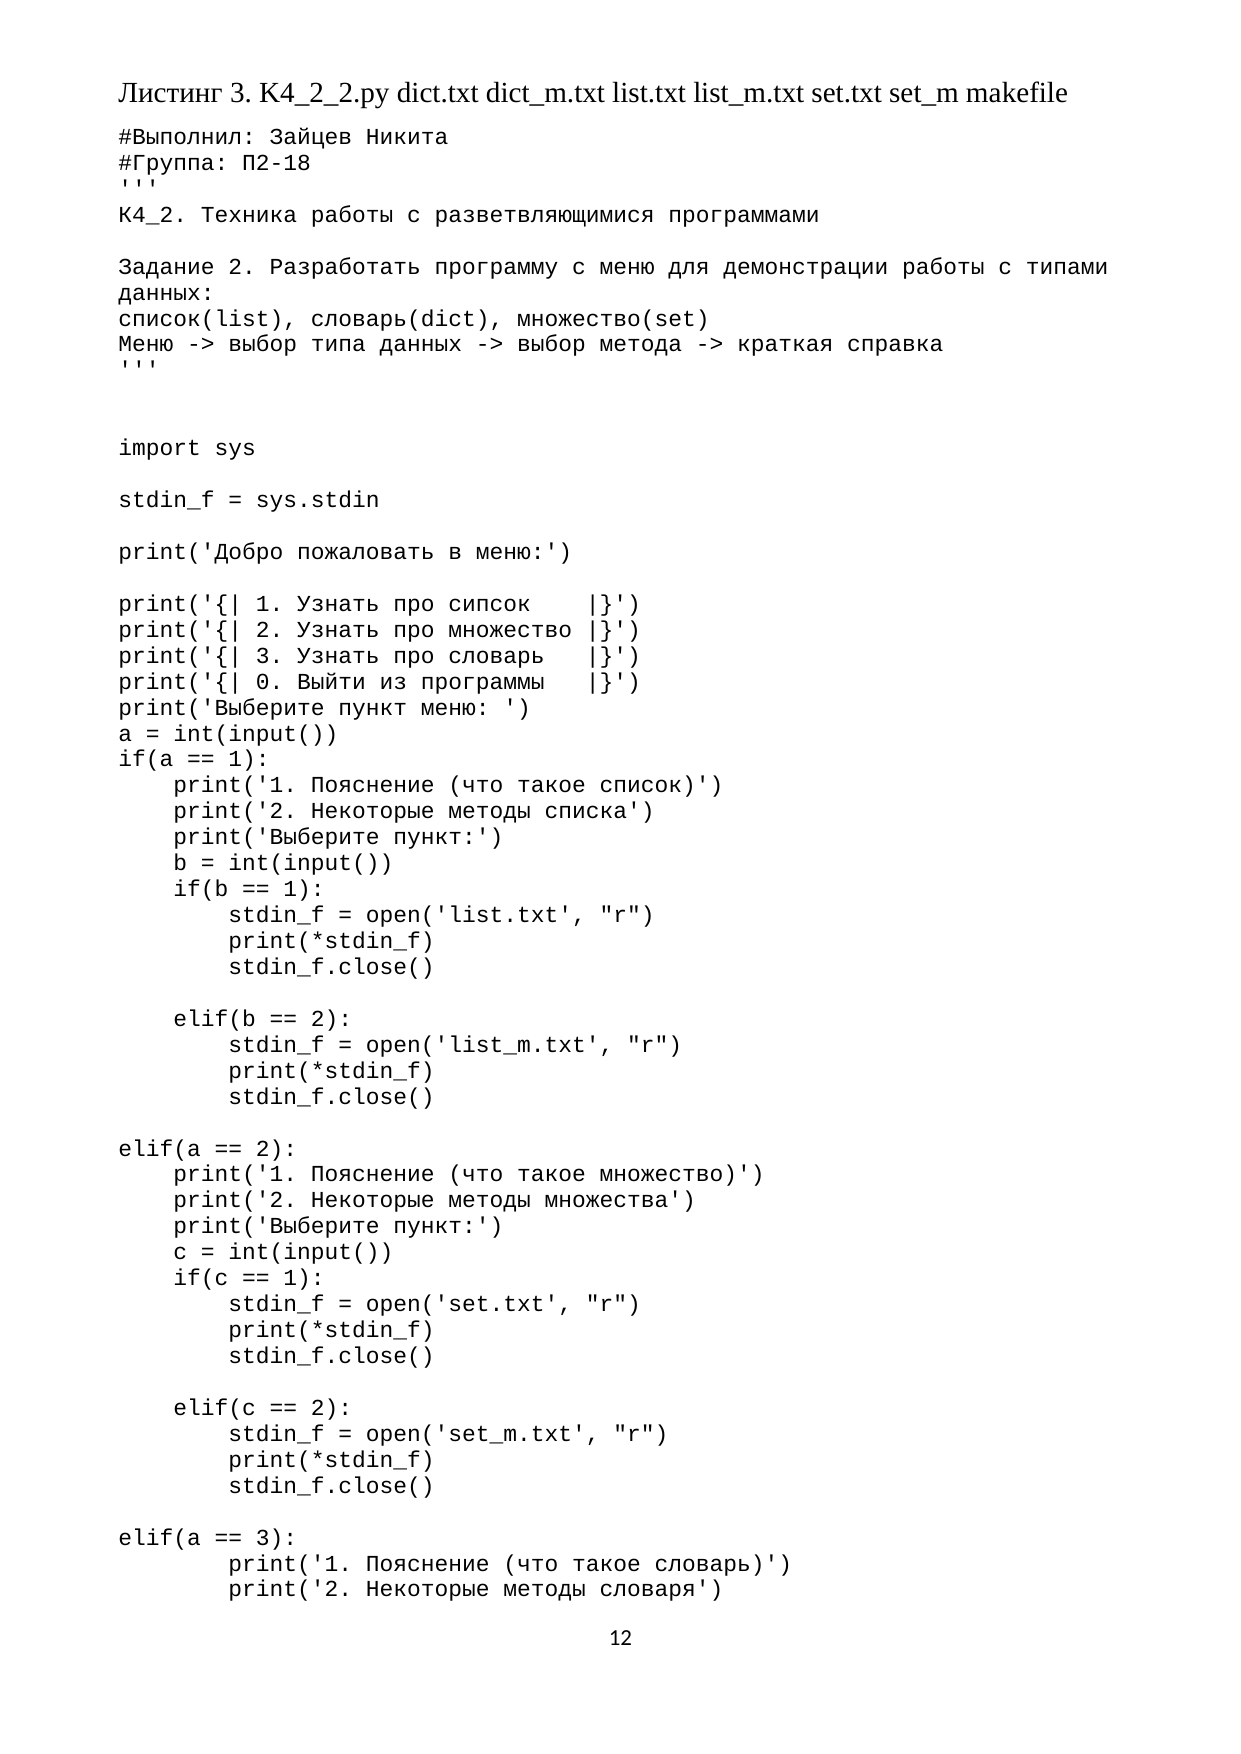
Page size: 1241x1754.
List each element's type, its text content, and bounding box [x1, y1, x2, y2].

text print(*stdin_f) [118, 1318, 1122, 1344]
text elif(a == 3): [118, 1526, 1122, 1552]
text c = int(input()) [118, 1241, 1122, 1267]
text if(c == 1): [118, 1267, 1122, 1292]
text print('1. Пояснение (что такое словарь)') [118, 1552, 1122, 1578]
text print(*stdin_f) [118, 1448, 1122, 1474]
text stdin_f = open('set_m.txt', "r") [118, 1422, 1122, 1448]
text print('{| 0. Выйти из программы |}') [118, 670, 1122, 696]
text stdin_f = open('list_m.txt', "r") [118, 1033, 1122, 1059]
text print('{| 1. Узнать про сипсок |}') [118, 592, 1122, 618]
text elif(c == 2): [118, 1396, 1122, 1422]
text Листинг 3. K4_2_2.py dict.txt dict_m.txt list.txt list_m.txt set.txt set_m makefile [118, 75, 1122, 108]
text print('1. Пояснение (что такое список)') [118, 774, 1122, 800]
text список(list), словарь(dict), множество(set) [118, 307, 1122, 333]
text print('1. Пояснение (что такое множество)') [118, 1163, 1122, 1189]
text stdin_f = open('set.txt', "r") [118, 1292, 1122, 1318]
text Меню -> выбор типа данных -> выбор метода -> краткая справка [118, 333, 1122, 359]
text b = int(input()) [118, 852, 1122, 877]
text print('2. Некоторые методы словаря') [118, 1578, 1122, 1604]
text elif(a == 2): [118, 1137, 1122, 1163]
text if(a == 1): [118, 748, 1122, 774]
text stdin_f = sys.stdin [118, 488, 1122, 514]
text print('{| 3. Узнать про словарь |}') [118, 644, 1122, 670]
text stdin_f.close() [118, 1474, 1122, 1500]
text elif(b == 2): [118, 1007, 1122, 1033]
text #Группа: П2-18 [118, 151, 1122, 177]
text К4_2. Техника работы с разветвляющимися программами [118, 203, 1122, 229]
text print(*stdin_f) [118, 929, 1122, 955]
text stdin_f.close() [118, 955, 1122, 981]
text print('{| 2. Узнать про множество |}') [118, 618, 1122, 644]
text print('Выберите пункт:') [118, 1215, 1122, 1241]
text if(b == 1): [118, 877, 1122, 903]
text print('Выберите пункт меню: ') [118, 696, 1122, 722]
text stdin_f = open('list.txt', "r") [118, 903, 1122, 929]
text stdin_f.close() [118, 1085, 1122, 1111]
text import sys [118, 437, 1122, 462]
text ''' [118, 359, 1122, 385]
text print('Выберите пункт:') [118, 826, 1122, 852]
text ''' [118, 177, 1122, 203]
text print('2. Некоторые методы списка') [118, 800, 1122, 826]
text print('Добро пожаловать в меню:') [118, 540, 1122, 566]
text a = int(input()) [118, 722, 1122, 748]
text print(*stdin_f) [118, 1059, 1122, 1085]
text stdin_f.close() [118, 1344, 1122, 1370]
text #Выполнил: Зайцев Никита [118, 125, 1122, 151]
text print('2. Некоторые методы множества') [118, 1189, 1122, 1215]
text Задание 2. Разработать программу с меню для демонстрации работы с типами данных: [118, 255, 1122, 307]
